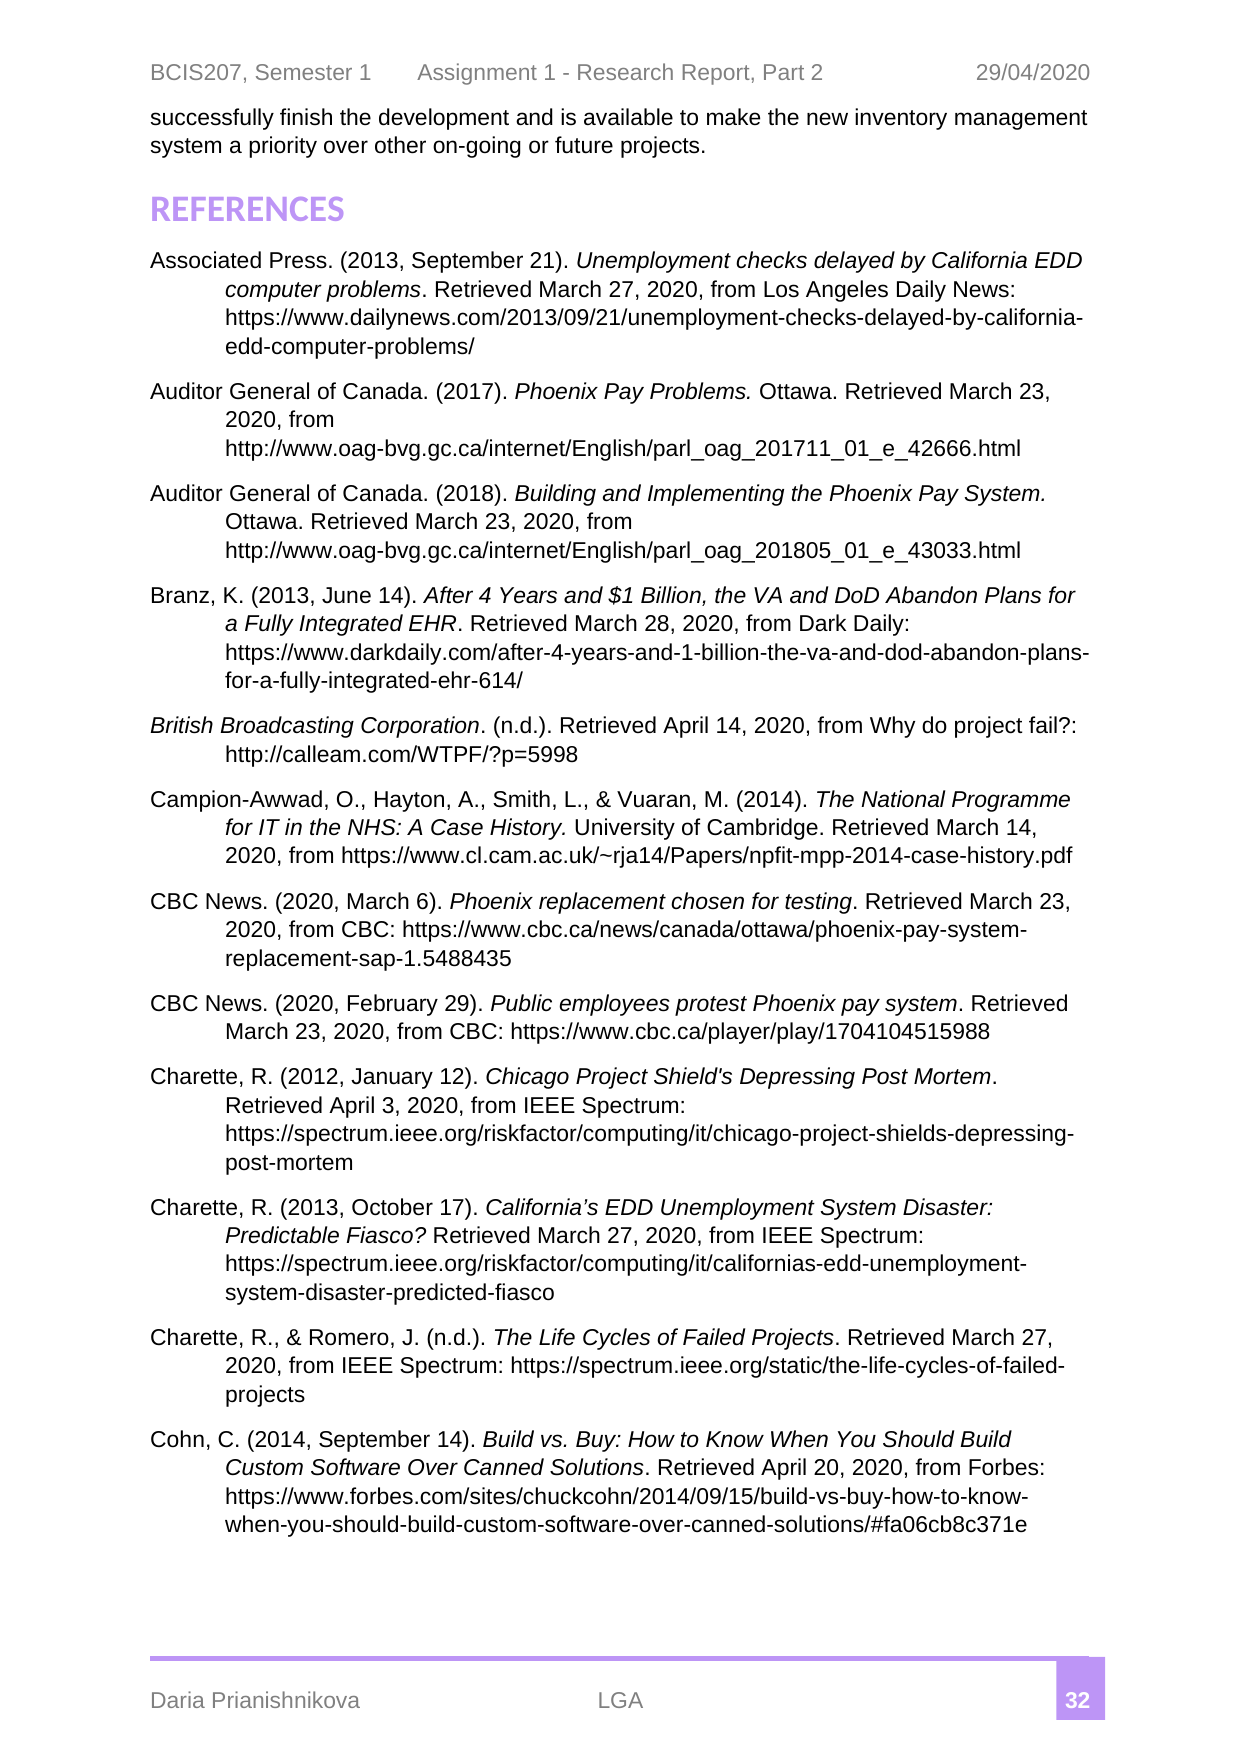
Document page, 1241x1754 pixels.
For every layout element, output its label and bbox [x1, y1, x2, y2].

text [150, 103, 1090, 158]
